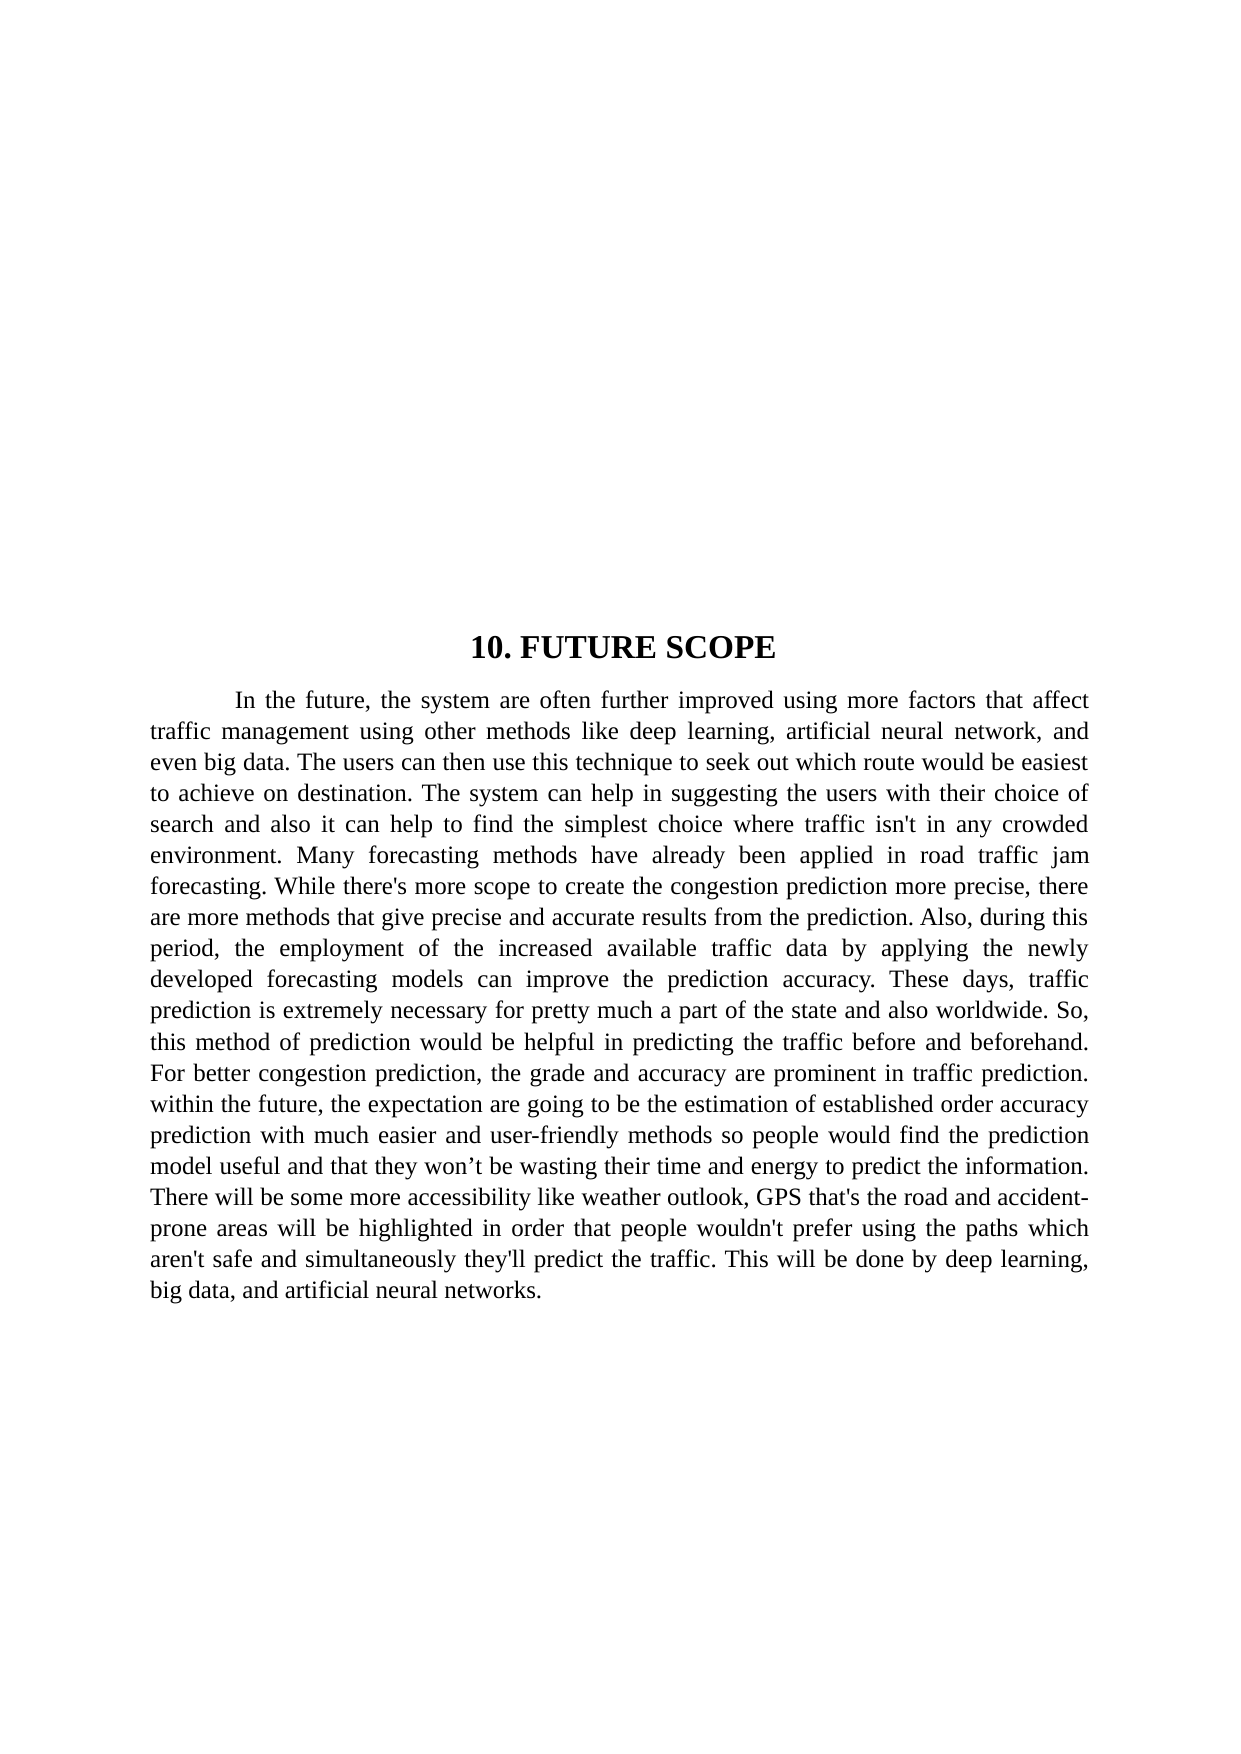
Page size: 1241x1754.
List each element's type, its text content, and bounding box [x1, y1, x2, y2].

text 10. FUTURE SCOPE [150, 627, 1090, 665]
text In the future, the system are often further improved using more factors that affect traffic management using other methods like deep learning, artificial neural network, and even big data. The users can then use this technique to seek out which route would be easiest to achieve on destination. The system can help in suggesting the users with their choice of search and also it can help to find the simplest choice where traffic isn't in any crowded environment. Many forecasting methods have already been applied in road traffic jam forecasting. While there's more scope to create the congestion prediction more precise, there are more methods that give precise and accurate results from the prediction. Also, during this period, the employment of the increased available traffic data by applying the newly developed forecasting models can improve the prediction accuracy. These days, traffic prediction is extremely necessary for pretty much a part of the state and also worldwide. So, this method of prediction would be helpful in predicting the traffic before and beforehand. For better congestion prediction, the grade and accuracy are prominent in traffic prediction. within the future, the expectation are going to be the estimation of established order accuracy prediction with much easier and user-friendly methods so people would find the prediction model useful and that they won’t be wasting their time and energy to predict the information. There will be some more accessibility like weather outlook, GPS that's the road and accident-prone areas will be highlighted in order that people wouldn't prefer using the paths which aren't safe and simultaneously they'll predict the traffic. This will be done by deep learning, big data, and artificial neural networks. [150, 685, 1090, 1304]
